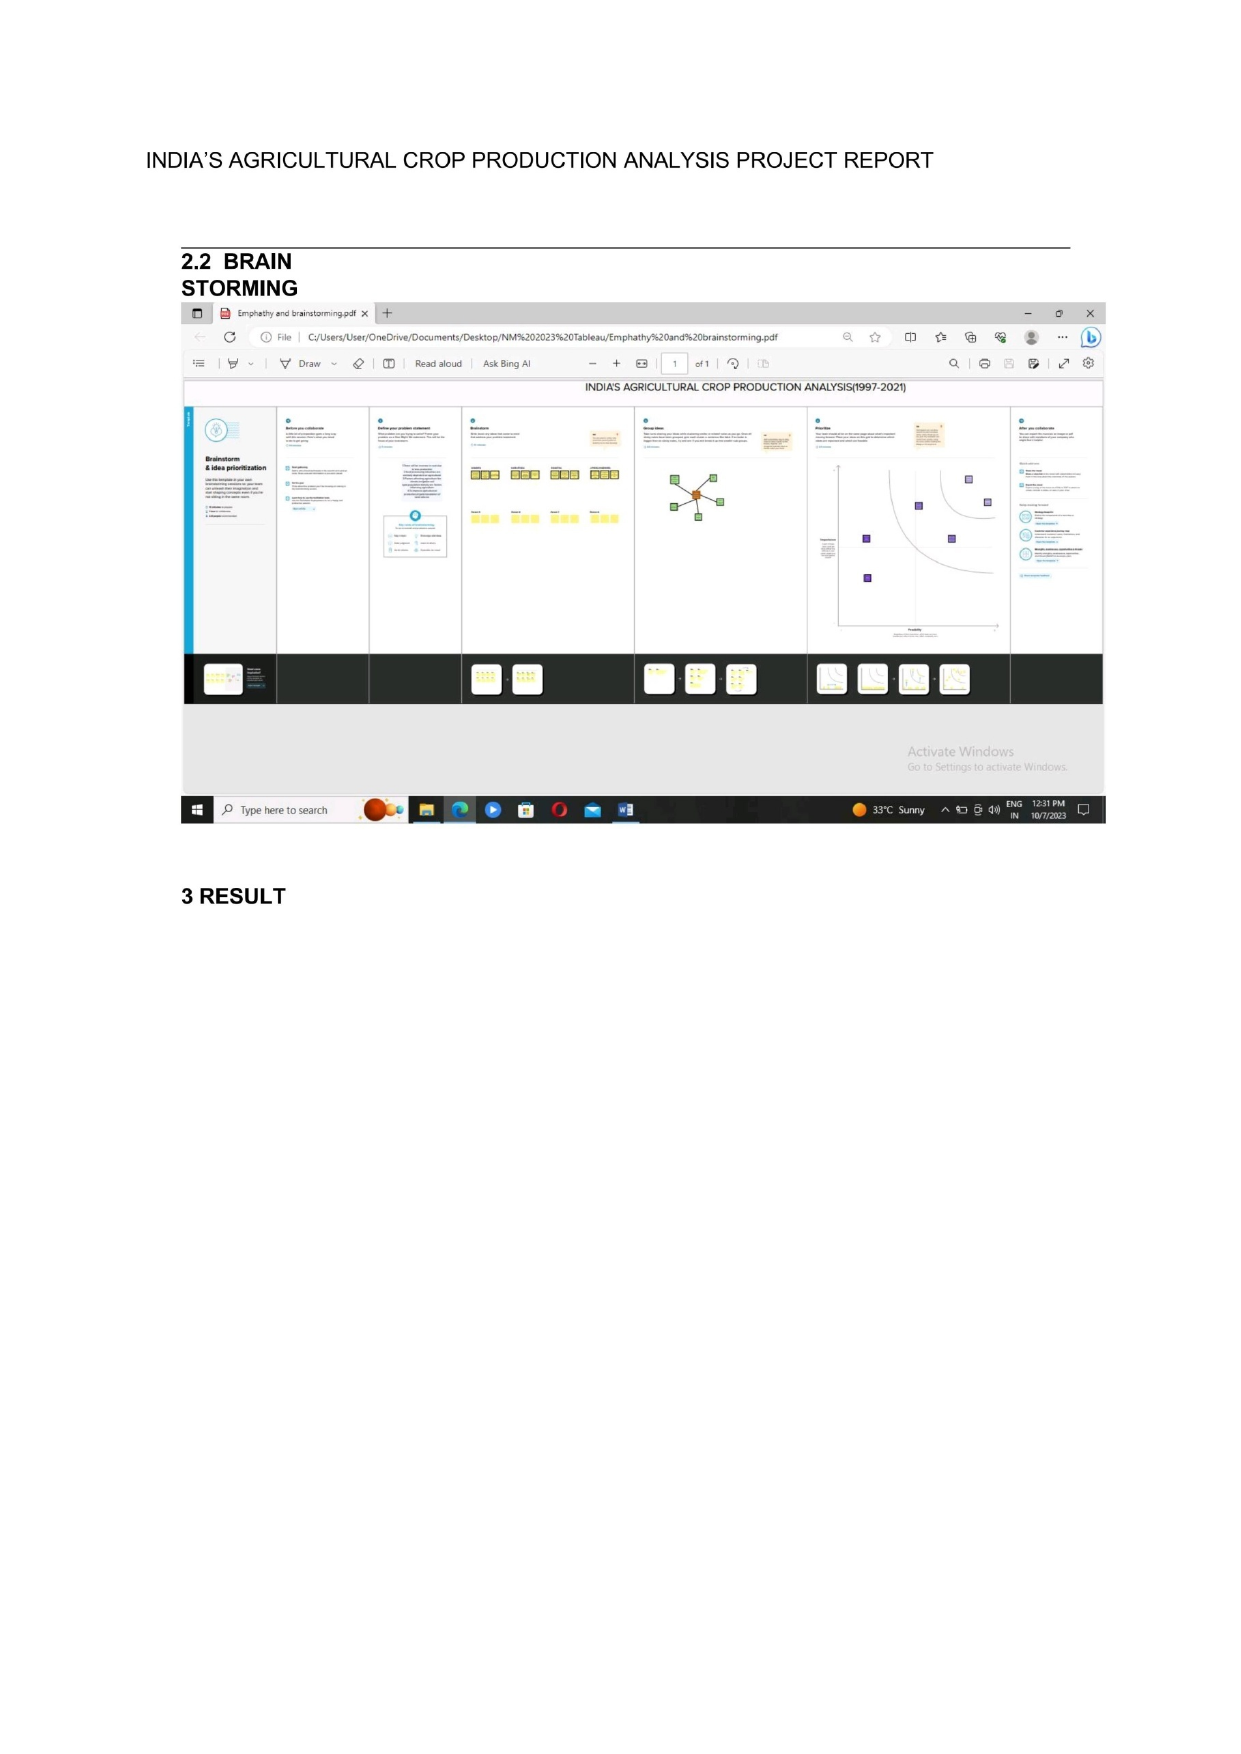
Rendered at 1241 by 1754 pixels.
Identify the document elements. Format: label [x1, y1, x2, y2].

picture [147, 152, 1108, 906]
